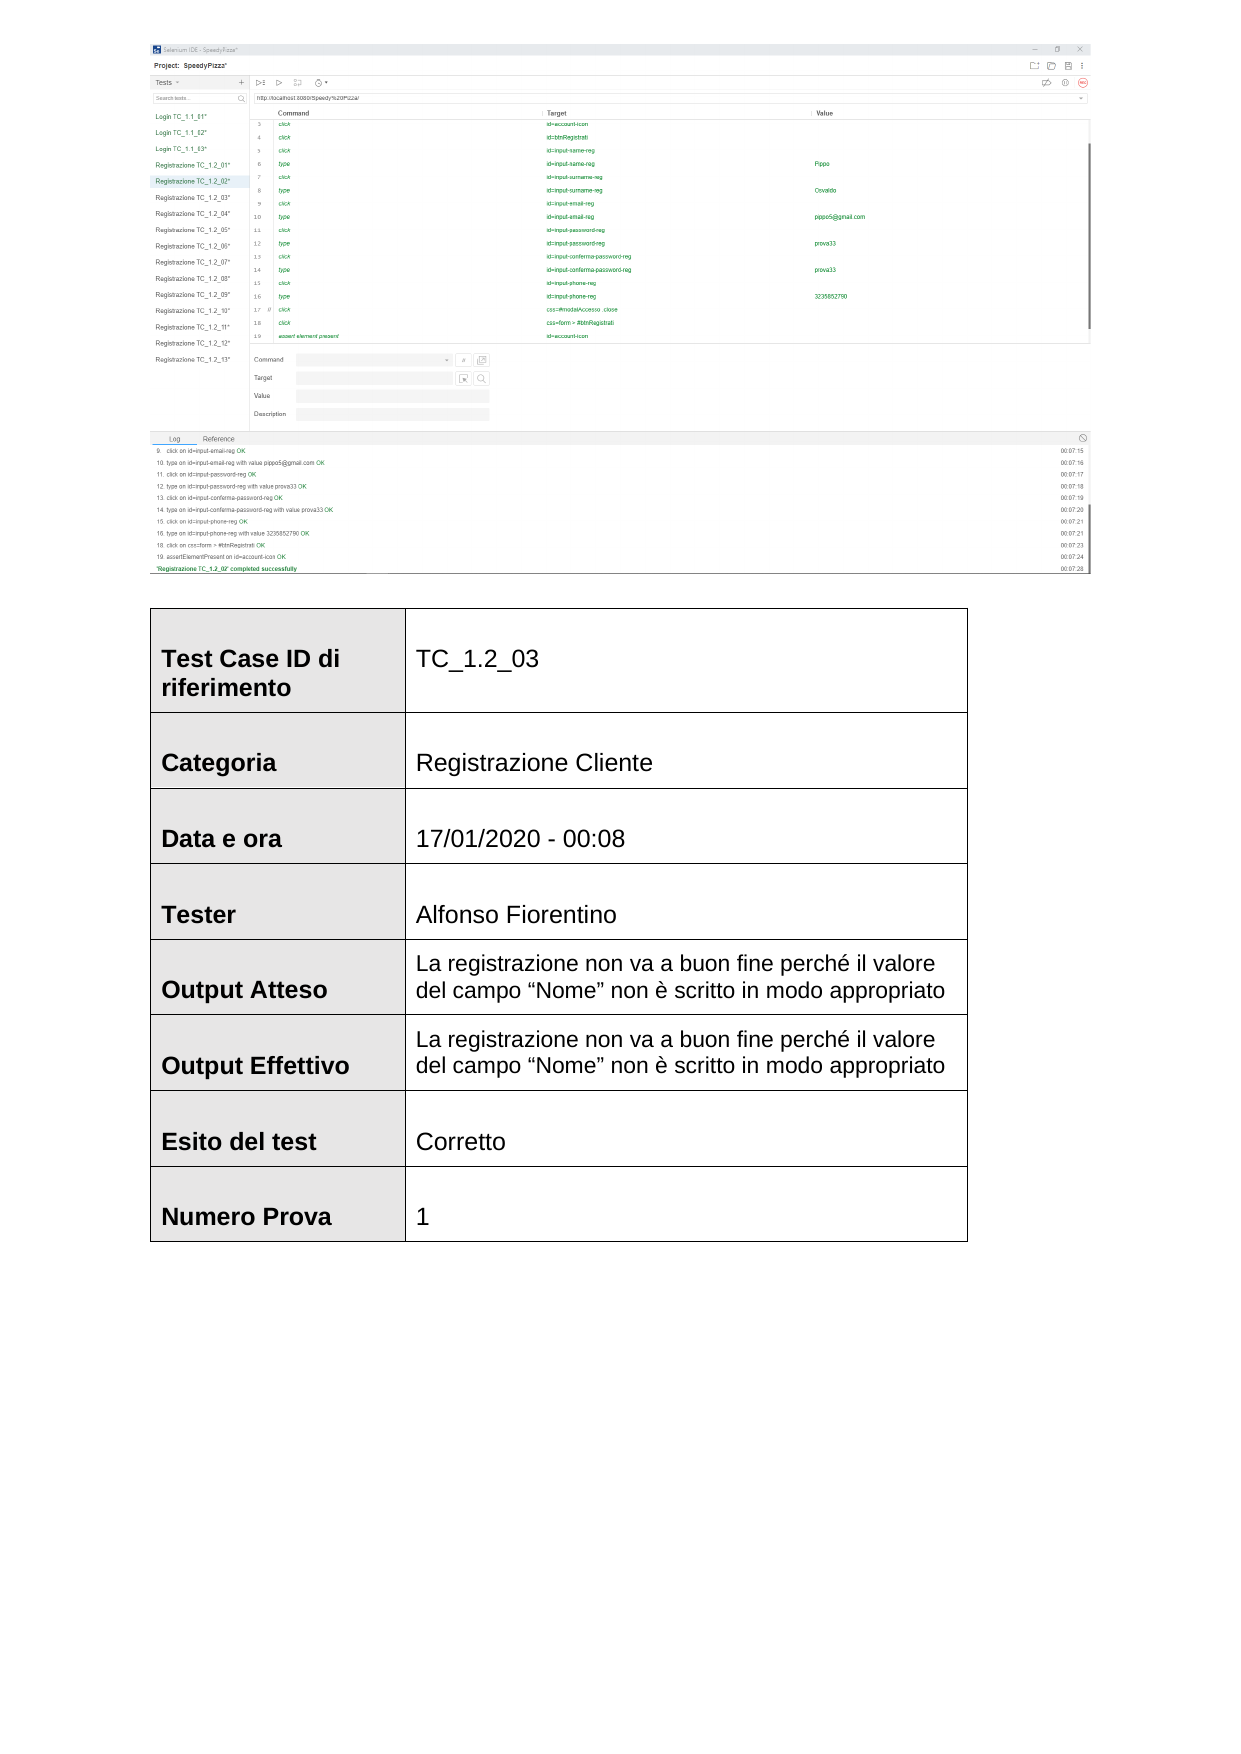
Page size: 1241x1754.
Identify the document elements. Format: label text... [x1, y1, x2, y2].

table_header Test Case ID di riferimento [151, 609, 405, 712]
table_cell Corretto [406, 1091, 967, 1166]
table_header TC_1.2_03 [406, 609, 967, 712]
table_cell 1 [406, 1167, 967, 1241]
table_cell 17/01/2020 - 00:08 [406, 789, 967, 863]
table_cell La registrazione non va a buon fine perché il valore del campo “Nome” non è scritto in modo appropriato [406, 940, 967, 1014]
table_cell Data e ora [151, 789, 405, 863]
table_cell Numero Prova [151, 1167, 405, 1241]
table_cell Categoria [151, 713, 405, 787]
table_cell Output Atteso [151, 940, 405, 1014]
table_cell Alfonso Fiorentino [406, 864, 967, 939]
picture [150, 44, 1091, 574]
table_cell Output Effettivo [151, 1015, 405, 1090]
table_cell Registrazione Cliente [406, 713, 967, 787]
table_cell La registrazione non va a buon fine perché il valore del campo “Nome” non è scritto in modo appropriato [406, 1015, 967, 1090]
table_cell Esito del test [151, 1091, 405, 1166]
table_cell Tester [151, 864, 405, 939]
